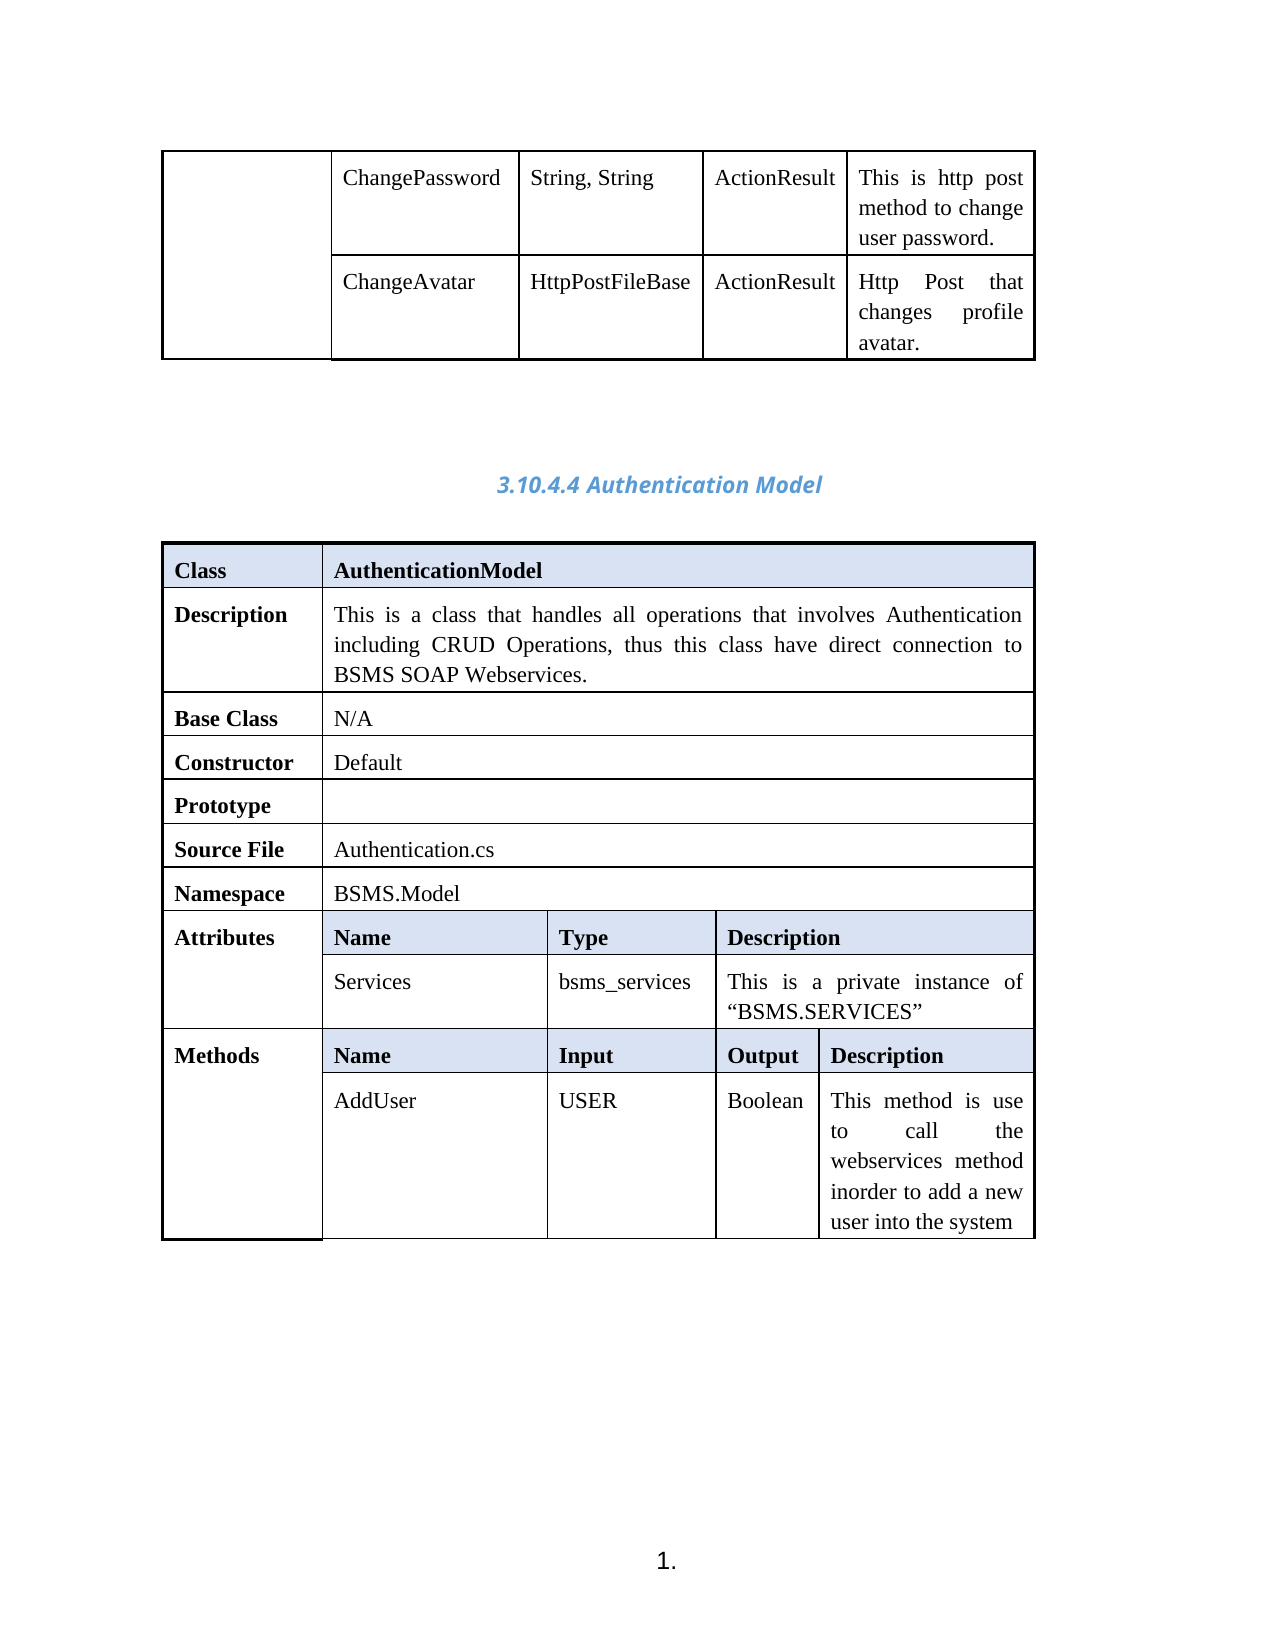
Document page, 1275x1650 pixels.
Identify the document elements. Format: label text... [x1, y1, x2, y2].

subtitle Authentication Model [497, 469, 1125, 501]
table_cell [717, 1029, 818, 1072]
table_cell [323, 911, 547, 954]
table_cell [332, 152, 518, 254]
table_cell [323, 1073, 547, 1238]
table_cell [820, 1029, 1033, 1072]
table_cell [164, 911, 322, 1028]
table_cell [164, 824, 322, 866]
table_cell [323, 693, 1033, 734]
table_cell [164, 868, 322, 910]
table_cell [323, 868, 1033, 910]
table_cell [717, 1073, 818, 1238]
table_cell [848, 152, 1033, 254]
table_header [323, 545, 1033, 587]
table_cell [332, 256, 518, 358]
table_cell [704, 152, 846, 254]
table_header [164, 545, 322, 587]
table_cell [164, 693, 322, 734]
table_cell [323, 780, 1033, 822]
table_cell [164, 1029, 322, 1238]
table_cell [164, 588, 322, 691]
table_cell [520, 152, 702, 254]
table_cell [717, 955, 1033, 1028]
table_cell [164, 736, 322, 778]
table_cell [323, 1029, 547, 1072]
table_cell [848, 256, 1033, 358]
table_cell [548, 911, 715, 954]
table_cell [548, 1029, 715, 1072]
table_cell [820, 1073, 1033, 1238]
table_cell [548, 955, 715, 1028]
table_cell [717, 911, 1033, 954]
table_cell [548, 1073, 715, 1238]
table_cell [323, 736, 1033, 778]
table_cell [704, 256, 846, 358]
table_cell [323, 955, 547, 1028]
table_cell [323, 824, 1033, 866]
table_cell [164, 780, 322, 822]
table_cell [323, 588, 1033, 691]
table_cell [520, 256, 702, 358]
